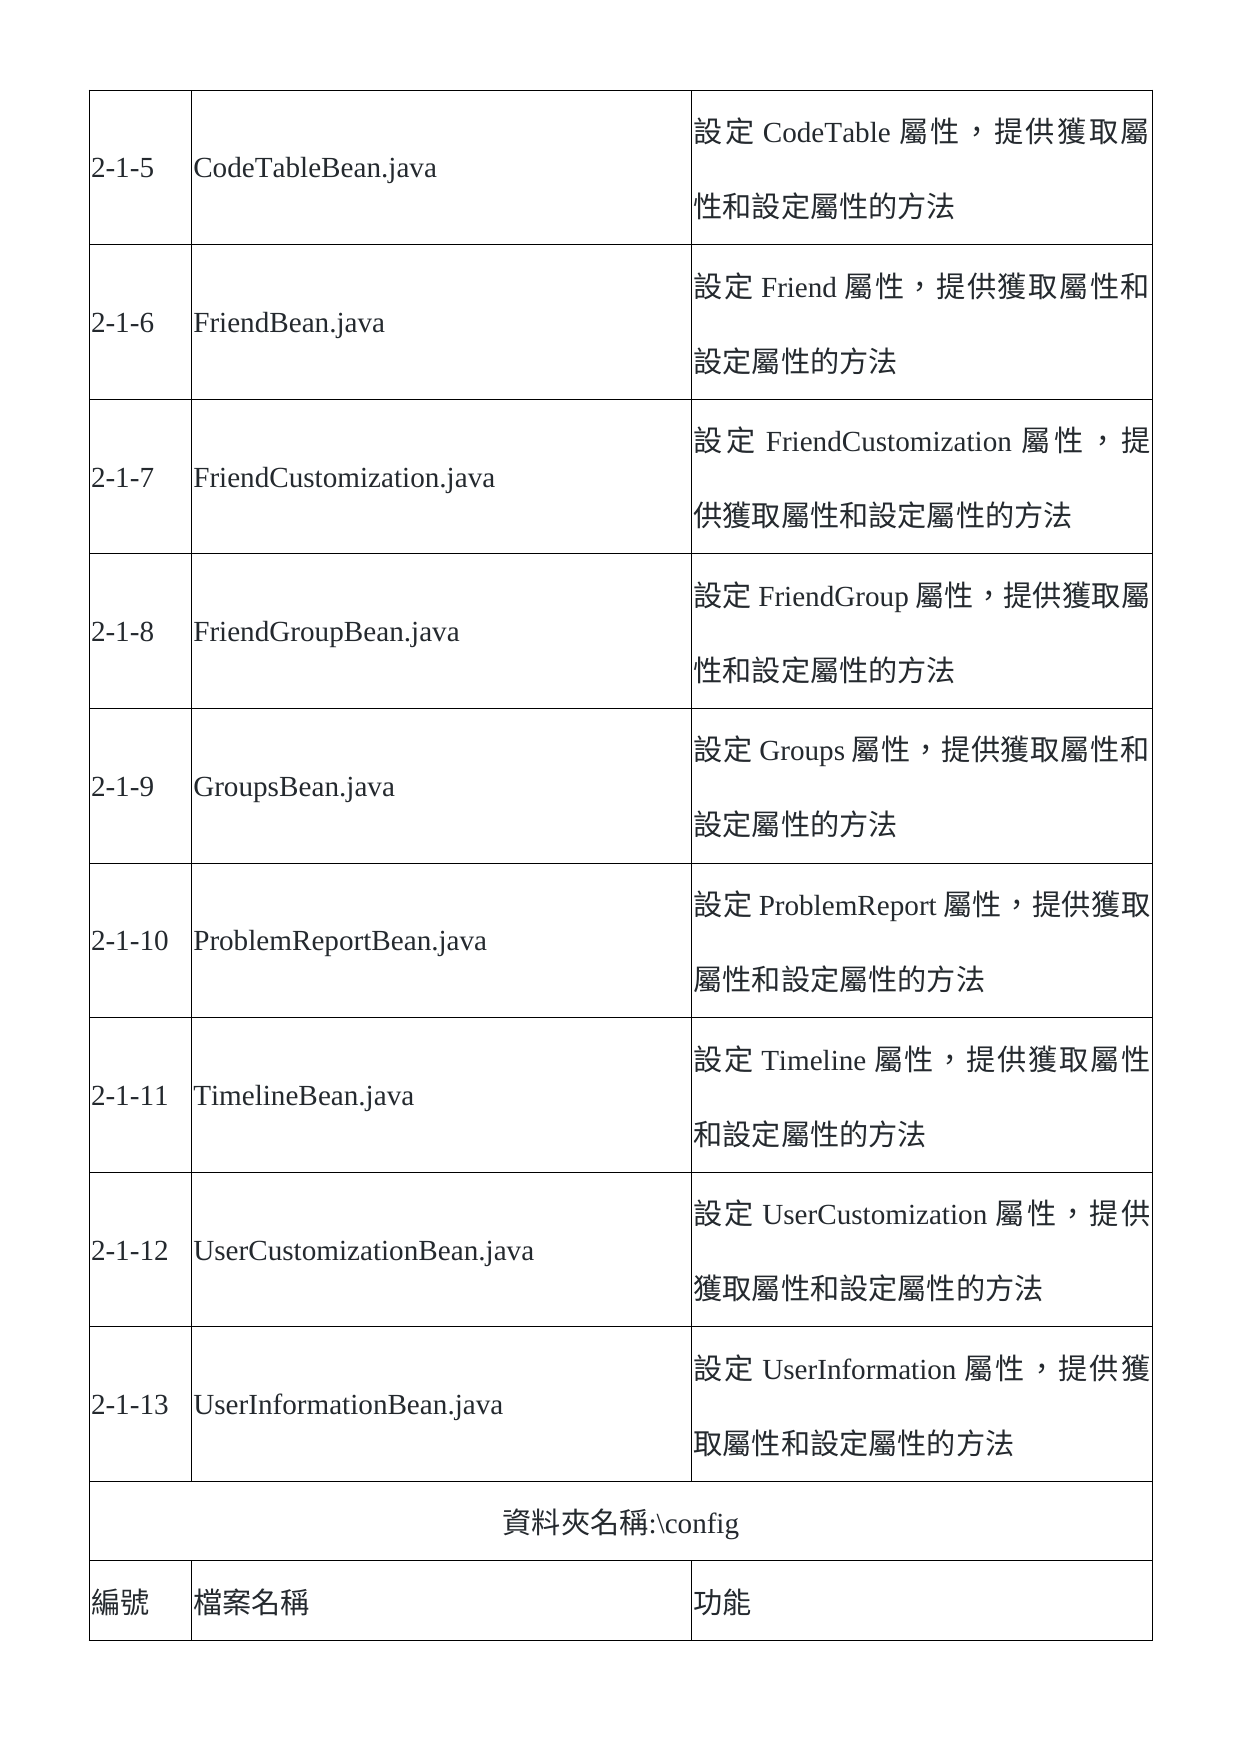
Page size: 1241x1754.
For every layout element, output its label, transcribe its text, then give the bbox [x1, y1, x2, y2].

table_cell 功能 [692, 1561, 1152, 1640]
table_cell 2-1-7 [90, 400, 191, 553]
table_cell 設定FriendCustomization屬性，提供獲取屬性和設定屬性的方法 [692, 400, 1152, 553]
table_cell 檔案名稱 [192, 1561, 691, 1640]
table_cell UserCustomizationBean.java [192, 1173, 691, 1326]
table_cell CodeTableBean.java [192, 91, 691, 244]
table_cell 2-1-5 [90, 91, 191, 244]
table_cell TimelineBean.java [192, 1018, 691, 1172]
table_cell 2-1-11 [90, 1018, 191, 1172]
table_cell 2-1-8 [90, 554, 191, 708]
table_cell 2-1-12 [90, 1173, 191, 1326]
table_cell GroupsBean.java [192, 709, 691, 862]
table_cell 2-1-10 [90, 864, 191, 1017]
table_cell 2-1-9 [90, 709, 191, 862]
table_cell 設定FriendGroup屬性，提供獲取屬性和設定屬性的方法 [692, 554, 1152, 708]
table_cell 資料夾名稱:\config [90, 1482, 1152, 1560]
table_cell 設定Groups屬性，提供獲取屬性和設定屬性的方法 [692, 709, 1152, 862]
table_cell 設定UserCustomization屬性，提供獲取屬性和設定屬性的方法 [692, 1173, 1152, 1326]
table_cell UserInformationBean.java [192, 1327, 691, 1481]
table_cell 設定Friend屬性，提供獲取屬性和設定屬性的方法 [692, 245, 1152, 399]
table_cell FriendCustomization.java [192, 400, 691, 553]
table_cell 設定ProblemReport屬性，提供獲取屬性和設定屬性的方法 [692, 864, 1152, 1017]
table_cell 設定CodeTable屬性，提供獲取屬性和設定屬性的方法 [692, 91, 1152, 244]
table_cell FriendBean.java [192, 245, 691, 399]
table_cell FriendGroupBean.java [192, 554, 691, 708]
table_cell 設定Timeline屬性，提供獲取屬性和設定屬性的方法 [692, 1018, 1152, 1172]
table_cell 設定UserInformation屬性，提供獲取屬性和設定屬性的方法 [692, 1327, 1152, 1481]
table_cell 編號 [90, 1561, 191, 1640]
table_cell 2-1-6 [90, 245, 191, 399]
table_cell ProblemReportBean.java [192, 864, 691, 1017]
table_cell 2-1-13 [90, 1327, 191, 1481]
